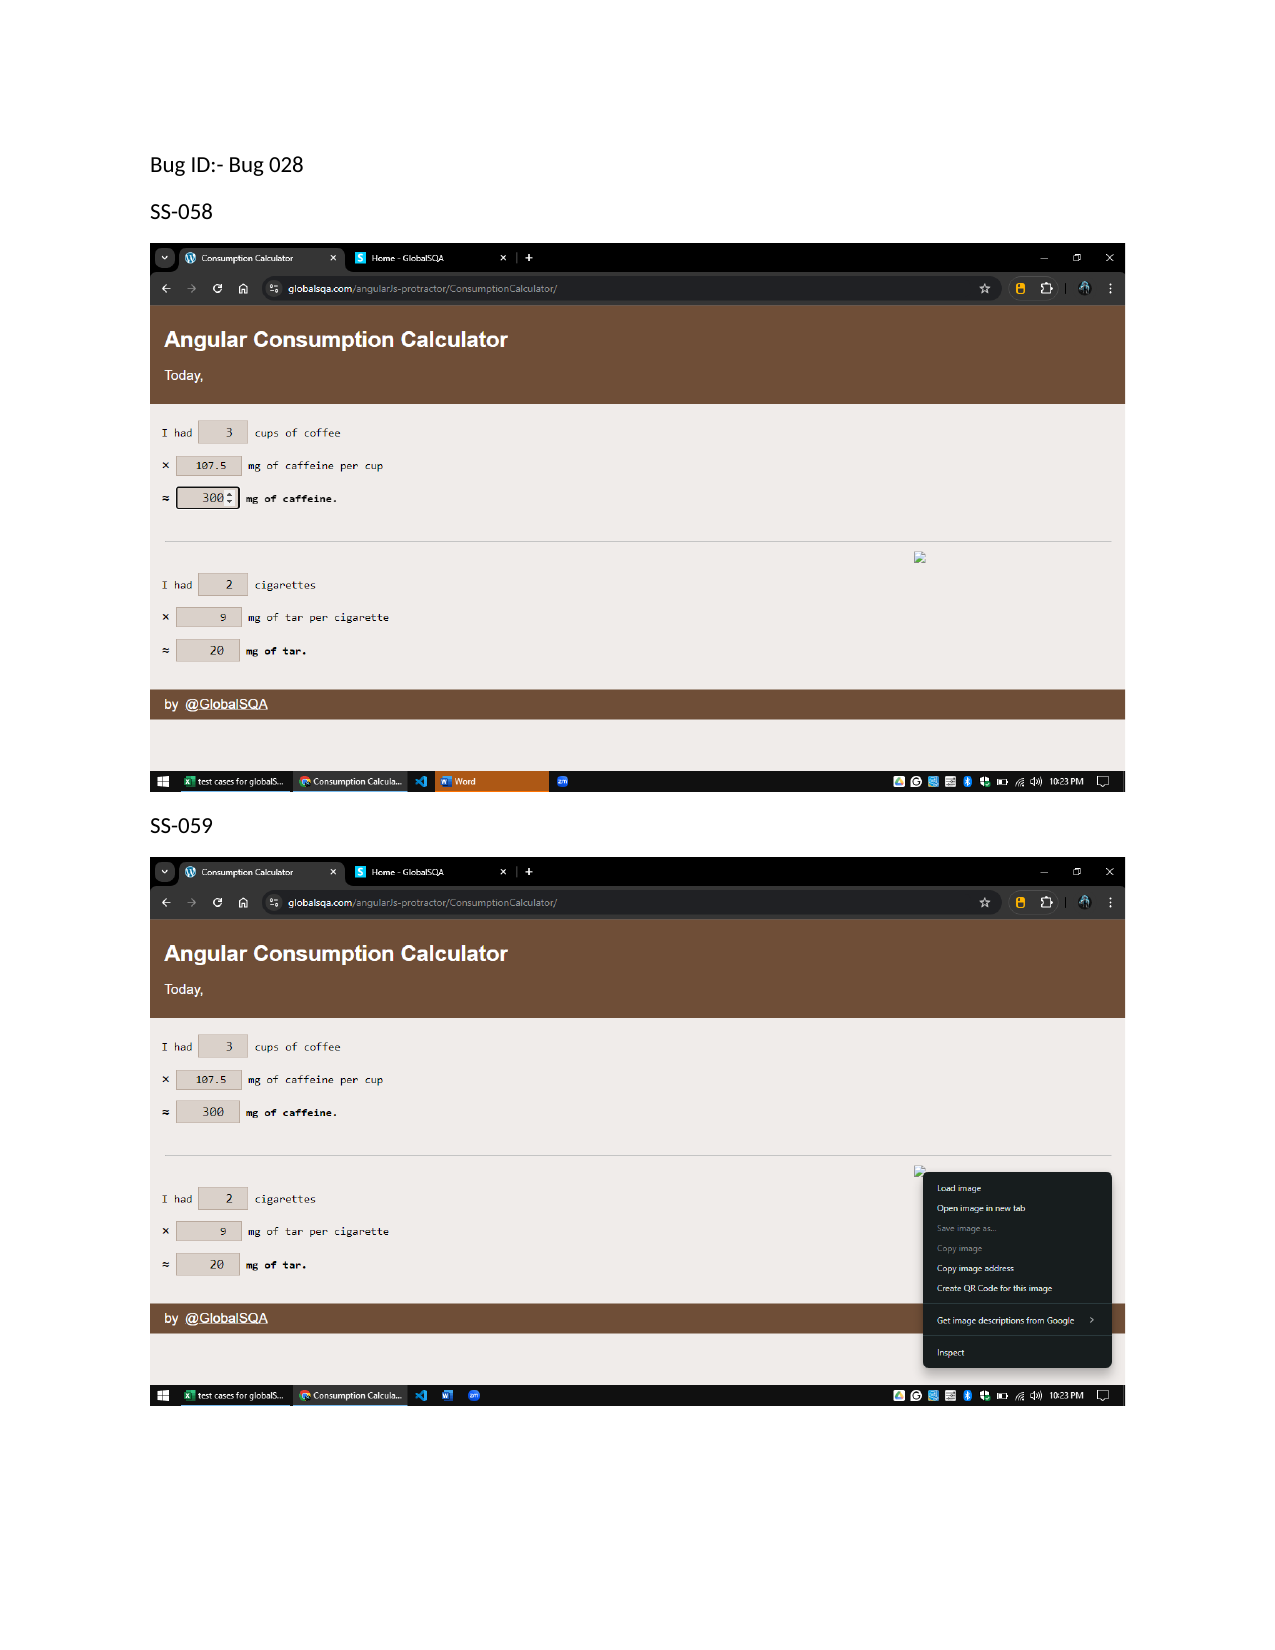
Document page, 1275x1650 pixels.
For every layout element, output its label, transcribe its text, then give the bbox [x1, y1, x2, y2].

text SS-058 [150, 197, 1125, 225]
picture [150, 243, 1125, 792]
text SS-059 [150, 811, 1125, 839]
text Bug ID:- Bug 028 [150, 150, 1125, 178]
picture [150, 857, 1125, 1406]
